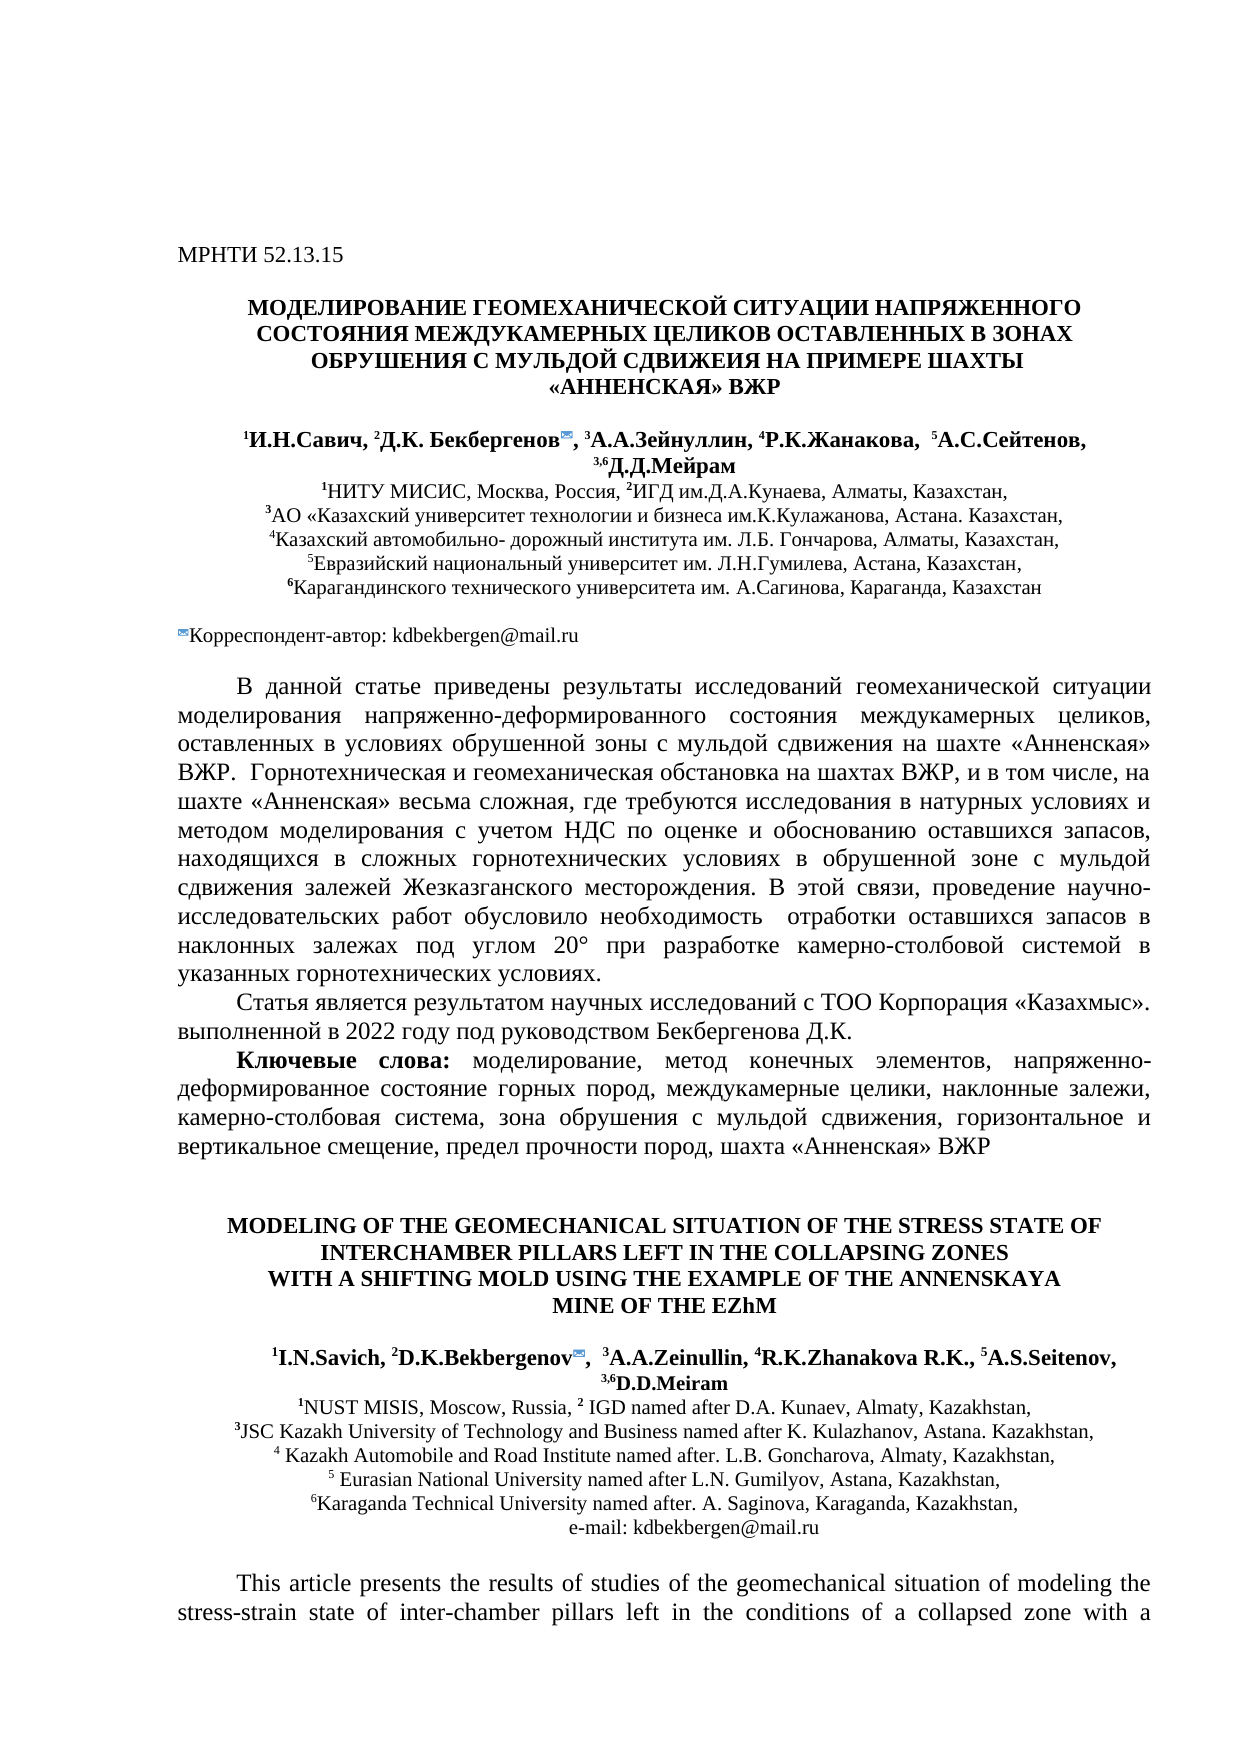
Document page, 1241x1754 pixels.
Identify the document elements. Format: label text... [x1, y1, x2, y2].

text 6Karaganda Technical University named after. A. Saginova, Karaganda, Kazakhstan, [177, 1491, 1152, 1515]
text 5Евразийский национальный университет им. Л.Н.Гумилева, Астана, Казахстан, [177, 551, 1152, 575]
text 4 Kazakh Automobile and Road Institute named after. L.B. Goncharova, Almaty, Kazakhstan, [177, 1443, 1152, 1467]
text Статья является результатом научных исследований с ТОО Корпорация «Казахмыс». выполненной в 2022 году под руководством Бекбергенова Д.К. [177, 987, 1152, 1045]
text 5 Eurasian National University named after L.N. Gumilyov, Astana, Kazakhstan, [177, 1467, 1152, 1491]
text МРНТИ 52.13.15 [177, 241, 1152, 268]
text 1И.Н.Савич, 2Д.К. Бекбергенов, 3А.А.Зейнуллин, 4Р.К.Жанакова, 5А.С.Сейтенов, [177, 426, 1152, 452]
text 3,6Д.Д.Мейрам [177, 452, 1152, 478]
text 1I.N.Savich, 2D.K.Bekbergenov, 3А.А.Zeinullin, 4R.K.Zhanakova R.K., 5A.S.Seitenov, 3,6D.D.Meiram [177, 1344, 1152, 1395]
text В данной статье приведены результаты исследований геомеханической ситуации моделирования напряженно-деформированного состояния междукамерных целиков, оставленных в условиях обрушенной зоны с мульдой сдвижения на шахте «Анненская» ВЖР. Горнотехническая и геомеханическая обстановка на шахтах ВЖР, и в том числе, на шахте «Анненская» весьма сложная, где требуются исследования в натурных условиях и методом моделирования с учетом НДС по оценке и обоснованию оставшихся запасов, находящихся в сложных горнотехнических условиях в обрушенной зоне с мульдой сдвижения залежей Жезказганского месторождения. В этой связи, проведение научно-исследовательских работ обусловило необходимость отработки оставшихся запасов в наклонных залежах под углом 20° при разработке камерно-столбовой системой в указанных горнотехнических условиях. [177, 671, 1152, 987]
text Корреспондент-автор: kdbekbergen@mail.ru [177, 623, 1152, 647]
text Ключевые слова: моделирование, метод конечных элементов, напряженно-деформированное состояние горных пород, междукамерные целики, наклонные залежи, камерно-столбовая система, зона обрушения с мульдой сдвижения, горизонтальное и вертикальное смещение, предел прочности пород, шахта «Анненская» ВЖР [177, 1045, 1152, 1160]
text ОБРУШЕНИЯ С МУЛЬДОЙ СДВИЖЕИЯ НА ПРИМЕРЕ ШАХТЫ [177, 347, 1152, 373]
text 4Казахский автомобильно- дорожный института им. Л.Б. Гончарова, Алматы, Казахстан, [177, 527, 1152, 551]
text MODELING OF THE GEOMECHANICAL SITUATION OF THE STRESS STATE OF INTERCHAMBER PILLARS LEFT IN THE COLLAPSING ZONES [177, 1213, 1152, 1265]
text WITH A SHIFTING MOLD USING THE EXAMPLE OF THE ANNENSKAYA [177, 1265, 1152, 1292]
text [177, 1568, 1152, 1625]
text 6Карагандинского технического университета им. А.Сагинова, Караганда, Казахстан [177, 575, 1152, 599]
text 3АО «Казахский университет технологии и бизнеса им.К.Кулажанова, Астана. Казахстан, [177, 503, 1152, 527]
text «АННЕНСКАЯ» ВЖР [177, 373, 1152, 399]
text 3JSC Kazakh University of Technology and Business named after K. Kulazhanov, Astana. Kazakhstan, [177, 1419, 1152, 1443]
text 1NUST MISIS, Moscow, Russia, 2 IGD named after D.A. Kunaev, Almaty, Kazakhstan, [177, 1395, 1152, 1419]
text MINE OF THE EZhM [177, 1292, 1152, 1318]
text 1НИТУ МИСИС, Москва, Россия, 2ИГД им.Д.А.Кунаева, Алматы, Казахстан, [177, 478, 1152, 503]
text e-mail: kdbekbergen@mail.ru [177, 1515, 1152, 1539]
text МОДЕЛИРОВАНИЕ ГЕОМЕХАНИЧЕСКОЙ СИТУАЦИИ НАПРЯЖЕННОГО СОСТОЯНИЯ МЕЖДУКАМЕРНЫХ ЦЕЛИКОВ ОСТАВЛЕННЫХ В ЗОНАХ [177, 294, 1152, 347]
